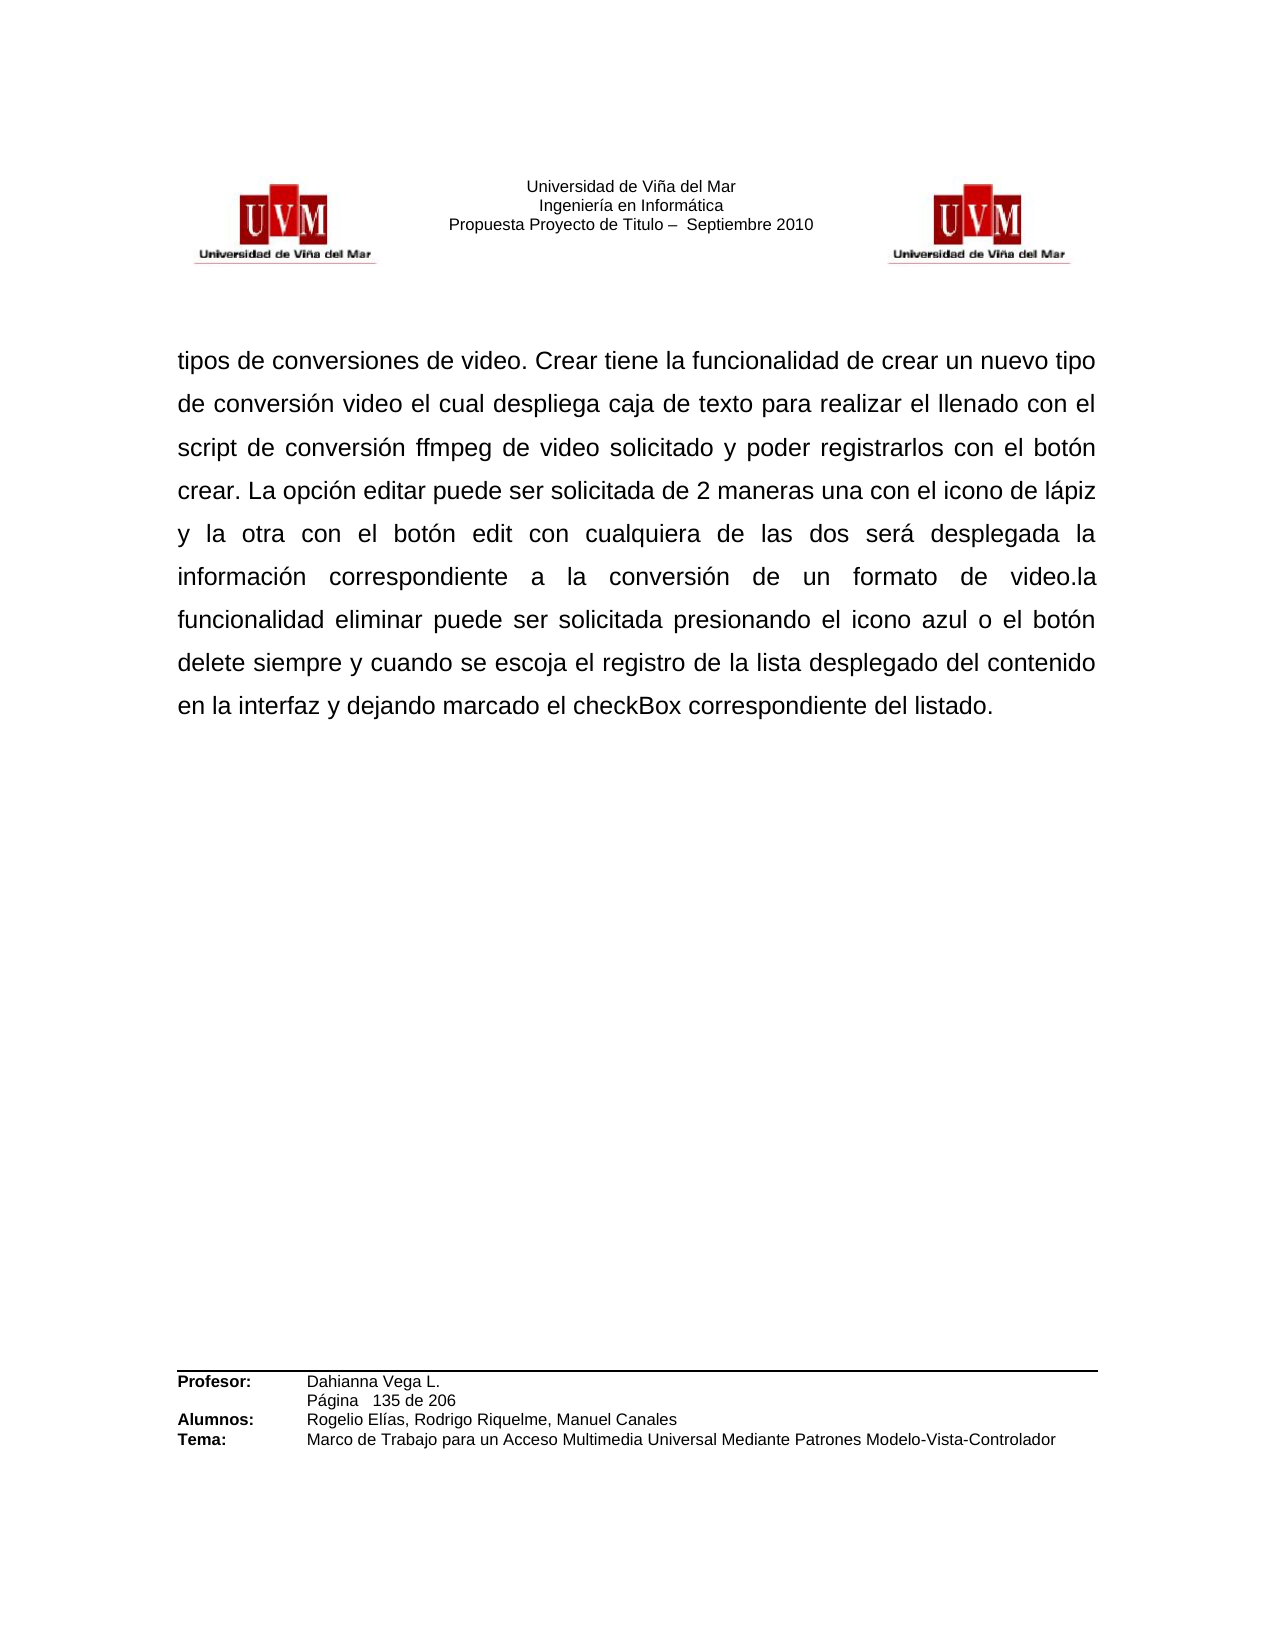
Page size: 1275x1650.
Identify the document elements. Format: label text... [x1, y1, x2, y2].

picture [177, 176, 390, 267]
picture [871, 176, 1084, 267]
